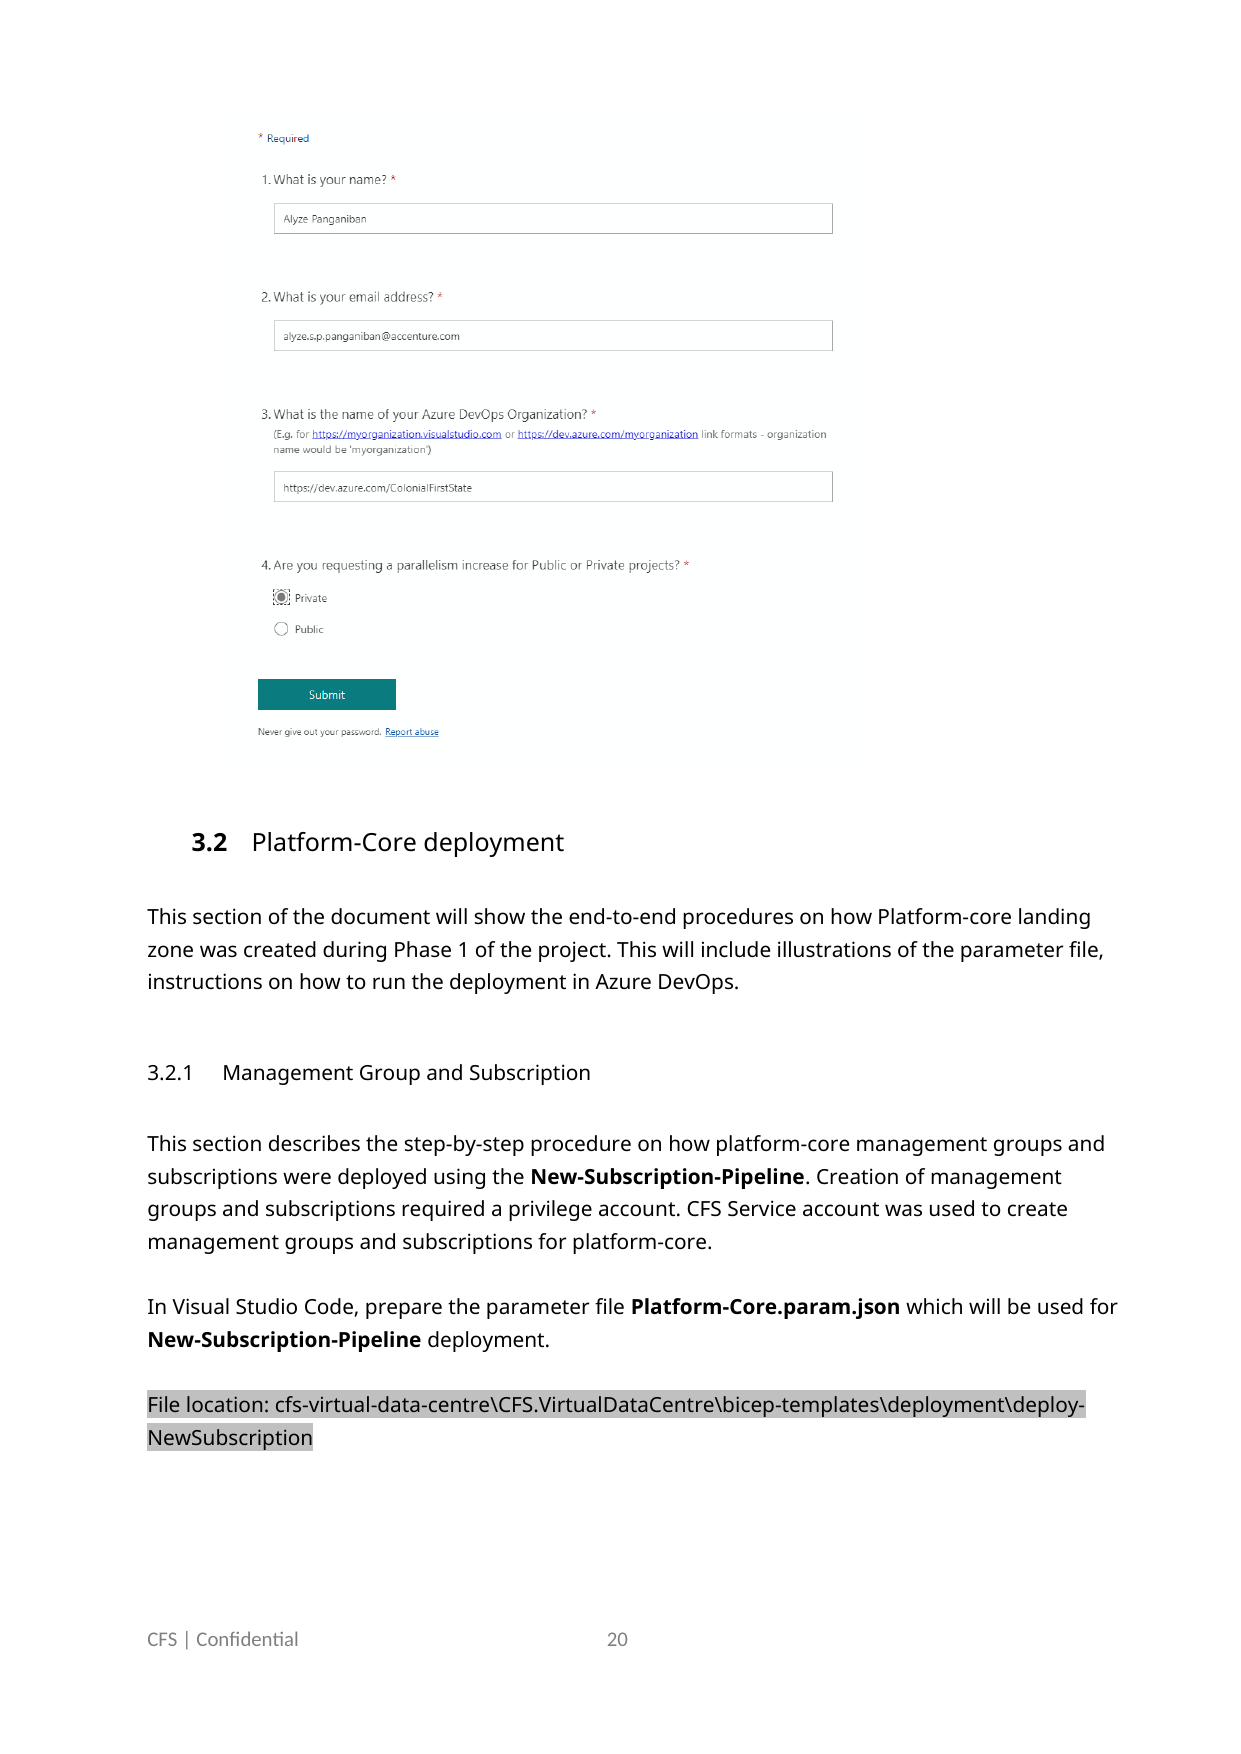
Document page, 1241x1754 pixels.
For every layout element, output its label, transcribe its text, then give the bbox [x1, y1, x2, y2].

picture [222, 118, 869, 763]
subtitle Management Group and Subscription [147, 1058, 1121, 1086]
text File location: cfs-virtual-data-centre\CFS.VirtualDataCentre\bicep-templates\deployment\deploy-NewSubscription [147, 1390, 1121, 1451]
text This section describes the step-by-step procedure on how platform-core management groups and subscriptions were deployed using the New-Subscription-Pipeline. Creation of management groups and subscriptions required a privilege account. CFS Service account was used to create management groups and subscriptions for platform-core. [147, 1129, 1121, 1255]
text This section of the document will show the end-to-end procedures on how Platform-core landing zone was created during Phase 1 of the project. This will include illustrations of the parameter file, instructions on how to run the deployment in Azure DevOps. [147, 902, 1121, 996]
text In Visual Studio Code, prepare the parameter file Platform-Core.param.json which will be used for New-Subscription-Pipeline deployment. [147, 1292, 1121, 1353]
subtitle Platform-Core deployment [191, 824, 1121, 858]
